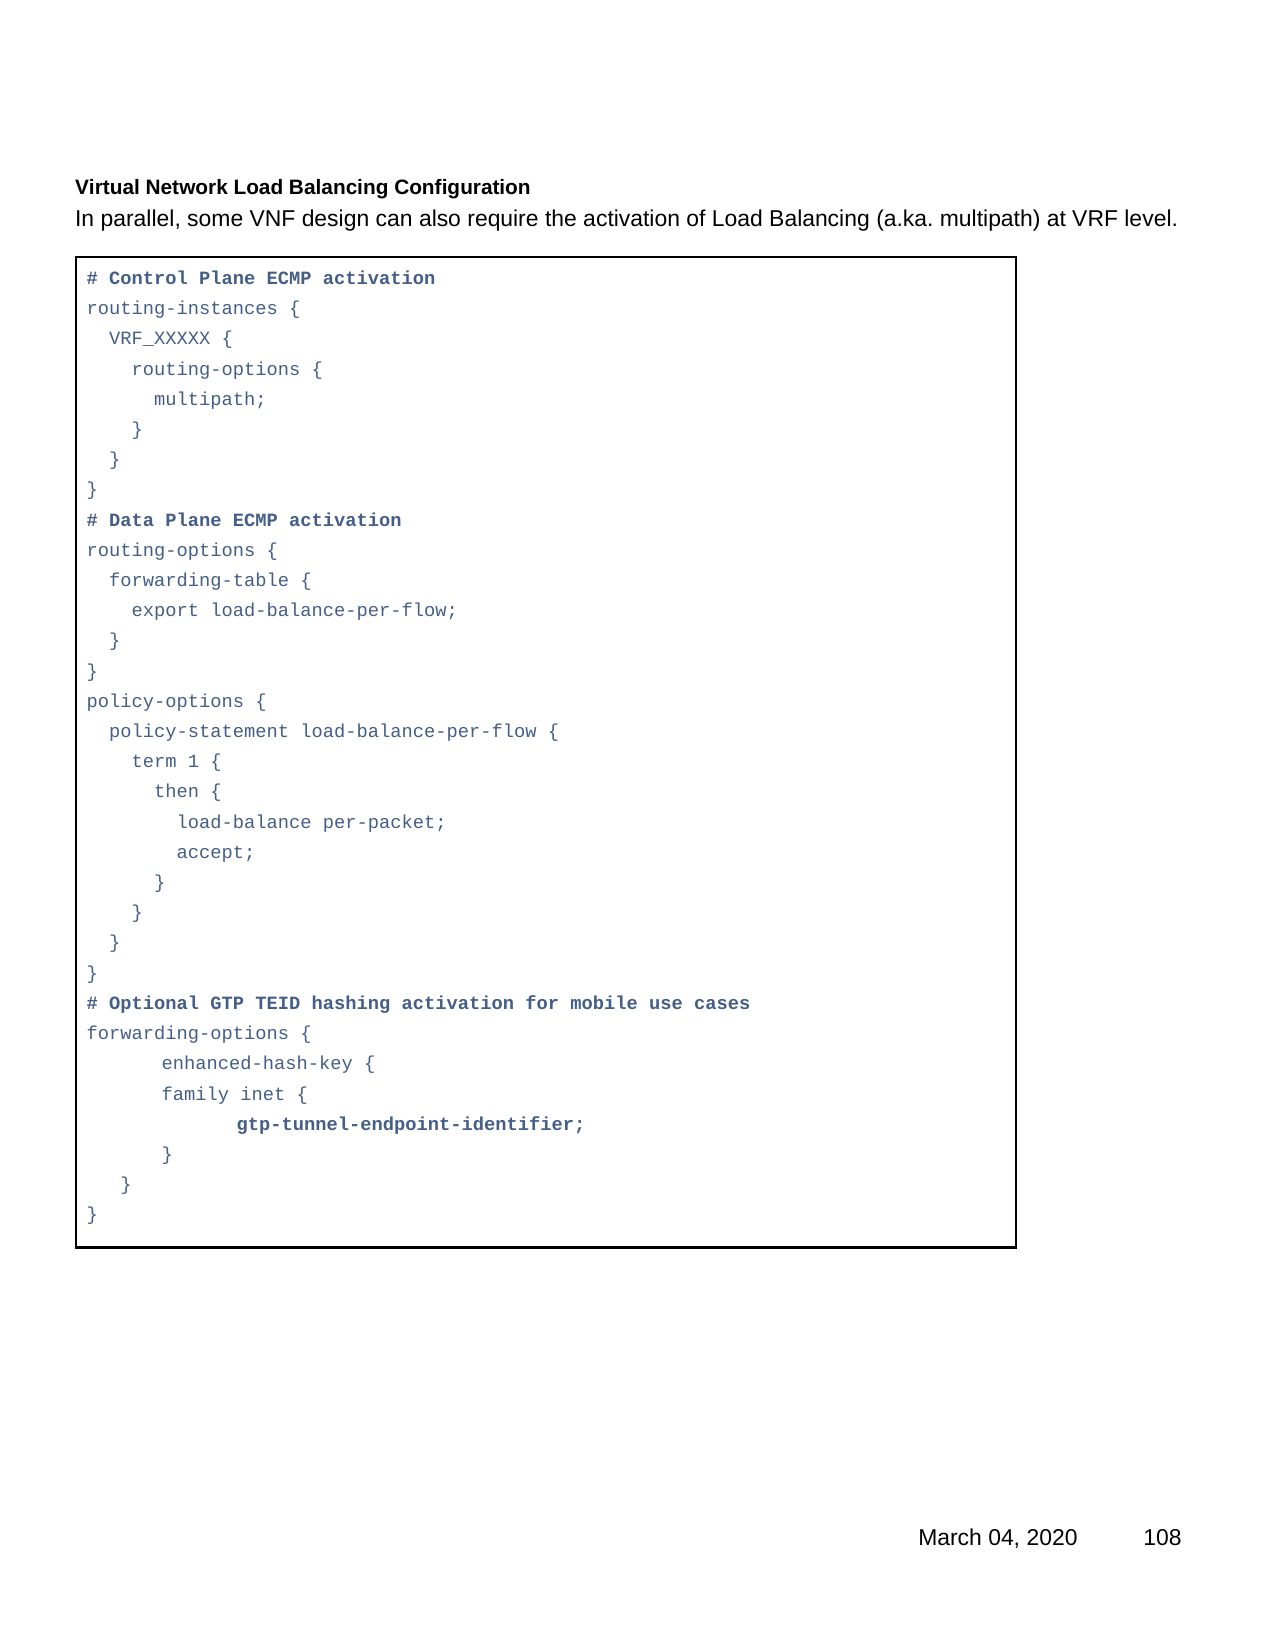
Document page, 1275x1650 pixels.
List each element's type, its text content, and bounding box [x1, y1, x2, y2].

text In parallel, some VNF design can also require the activation of Load Balancing (a.ka. multipath) at VRF level. [75, 205, 1181, 232]
table_header # Control Plane ECMP activation routing-instances { VRF_XXXXX { routing-options { multipath; } } } # Data Plane ECMP activation routing-options { forwarding-table { export load-balance-per-flow; } } policy-options { policy-statement load-balance-per-flow { term 1 { then { load-balance per-packet; accept; } } } } # Optional GTP TEID hashing activation for mobile use cases forwarding-options { enhanced-hash-key { family inet { gtp-tunnel-endpoint-identifier; } } } [77, 258, 1015, 1246]
subtitle Virtual Network Load Balancing Configuration [75, 175, 1181, 199]
